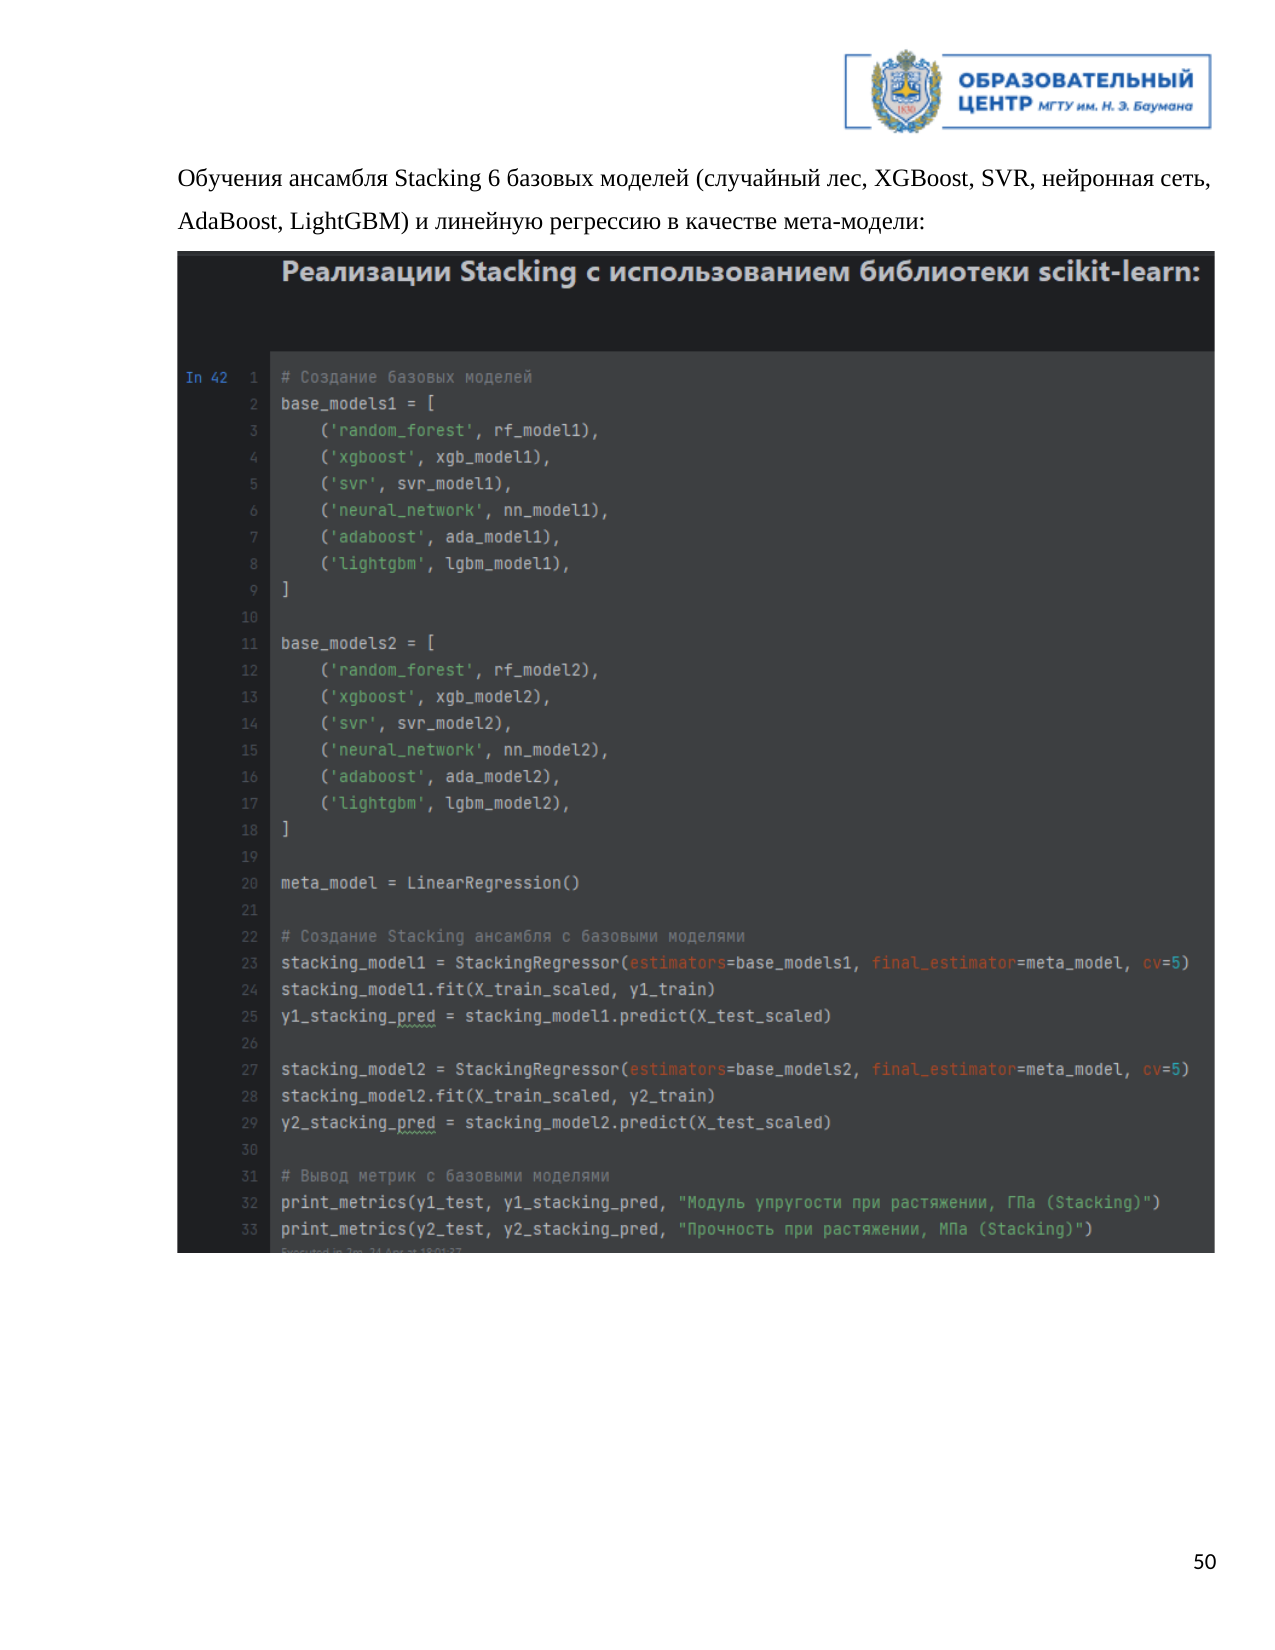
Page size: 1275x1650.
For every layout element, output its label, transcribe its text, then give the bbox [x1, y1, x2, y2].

picture [814, 26, 1262, 149]
picture [177, 251, 1215, 1253]
